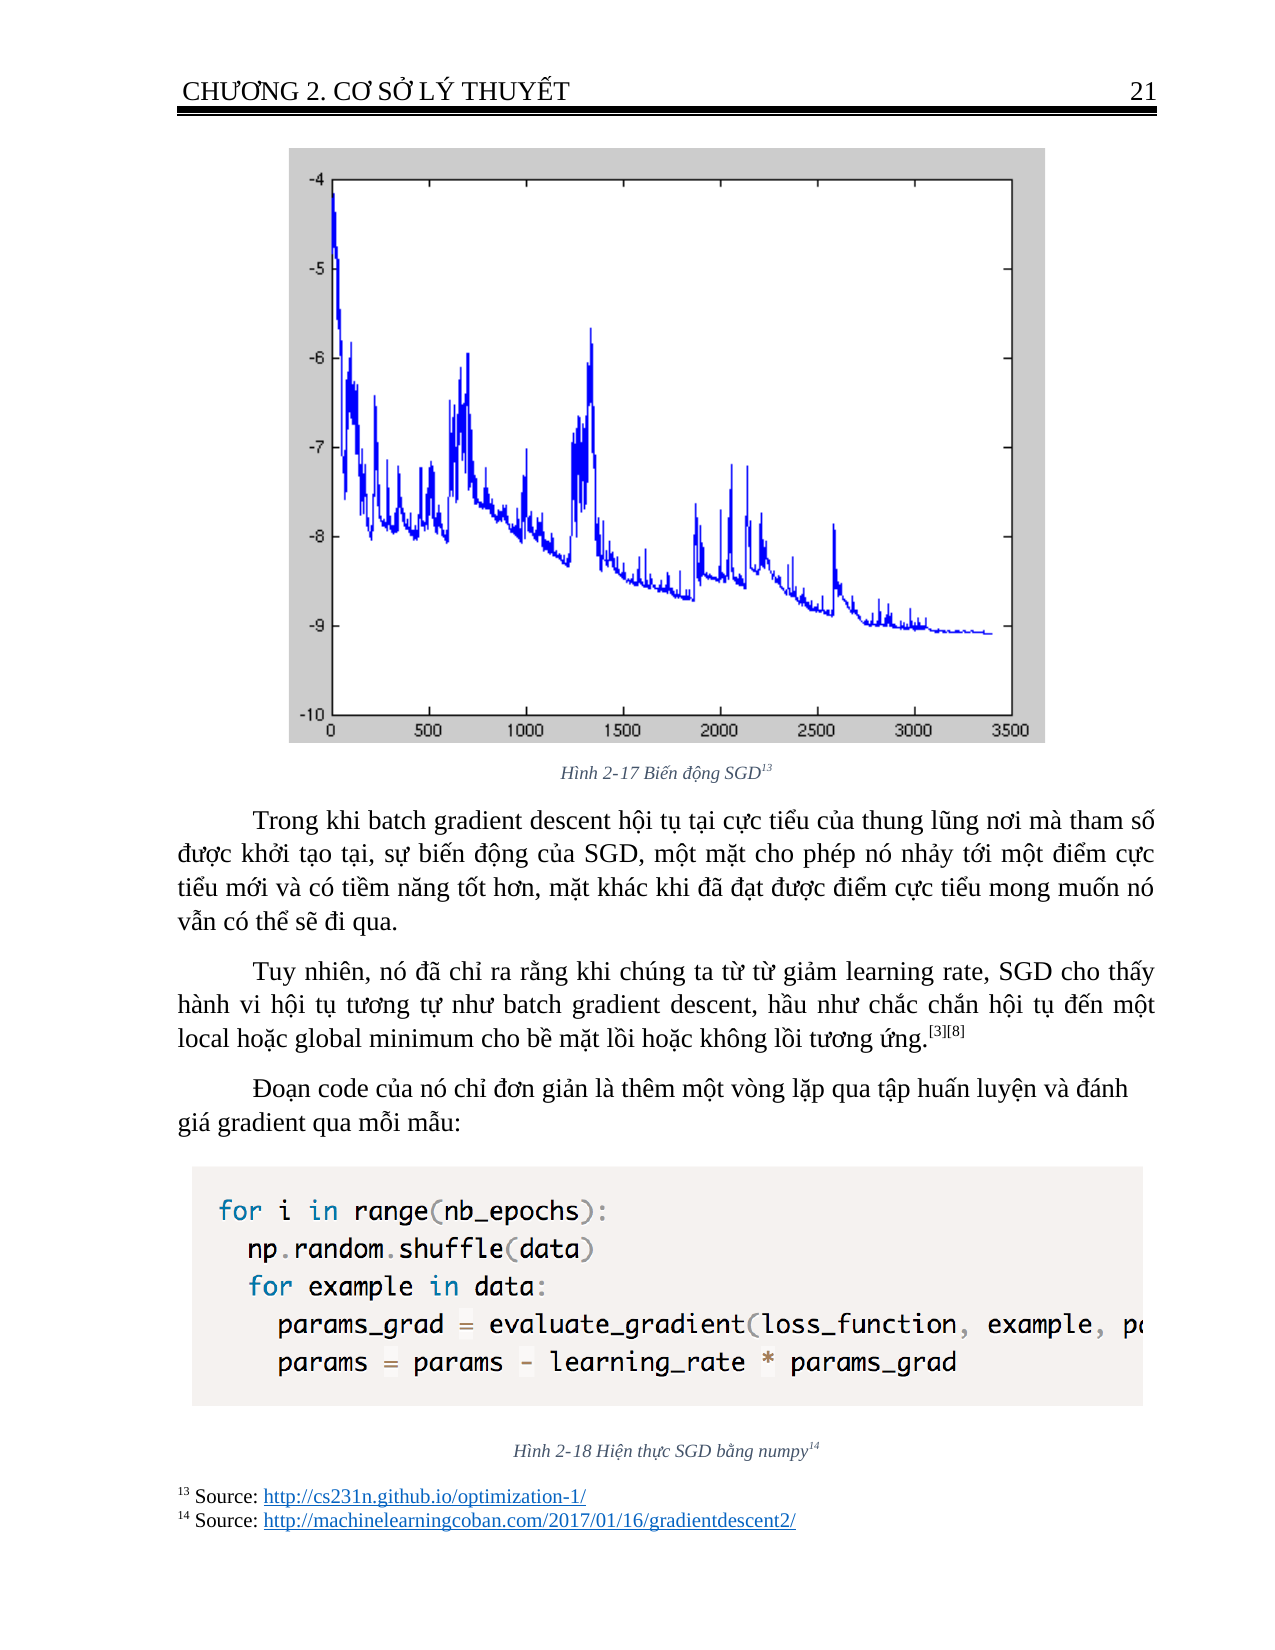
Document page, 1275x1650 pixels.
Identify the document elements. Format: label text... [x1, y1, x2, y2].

picture [288, 148, 1046, 743]
text Đoạn code của nó chỉ đơn giản là thêm một vòng lặp qua tập huấn luyện và đánh giá gradient qua mỗi mẫu: [177, 1072, 1157, 1137]
picture [179, 1155, 1155, 1421]
text Tuy nhiên, nó đã chỉ ra rằng khi chúng ta từ từ giảm learning rate, SGD cho thấy hành vi hội tụ tương tự như batch gradient descent, hầu như chắc chắn hội tụ đến một local hoặc global minimum cho bề mặt lồi hoặc không lồi tương ứng.[3][8] [177, 955, 1157, 1053]
text Trong khi batch gradient descent hội tụ tại cực tiểu của thung lũng nơi mà tham số được khởi tạo tại, sự biến động của SGD, một mặt cho phép nó nhảy tới một điểm cực tiểu mới và có tiềm năng tốt hơn, mặt khác khi đã đạt được điểm cực tiểu mong muốn nó vẫn có thể sẽ đi qua. [177, 804, 1157, 936]
